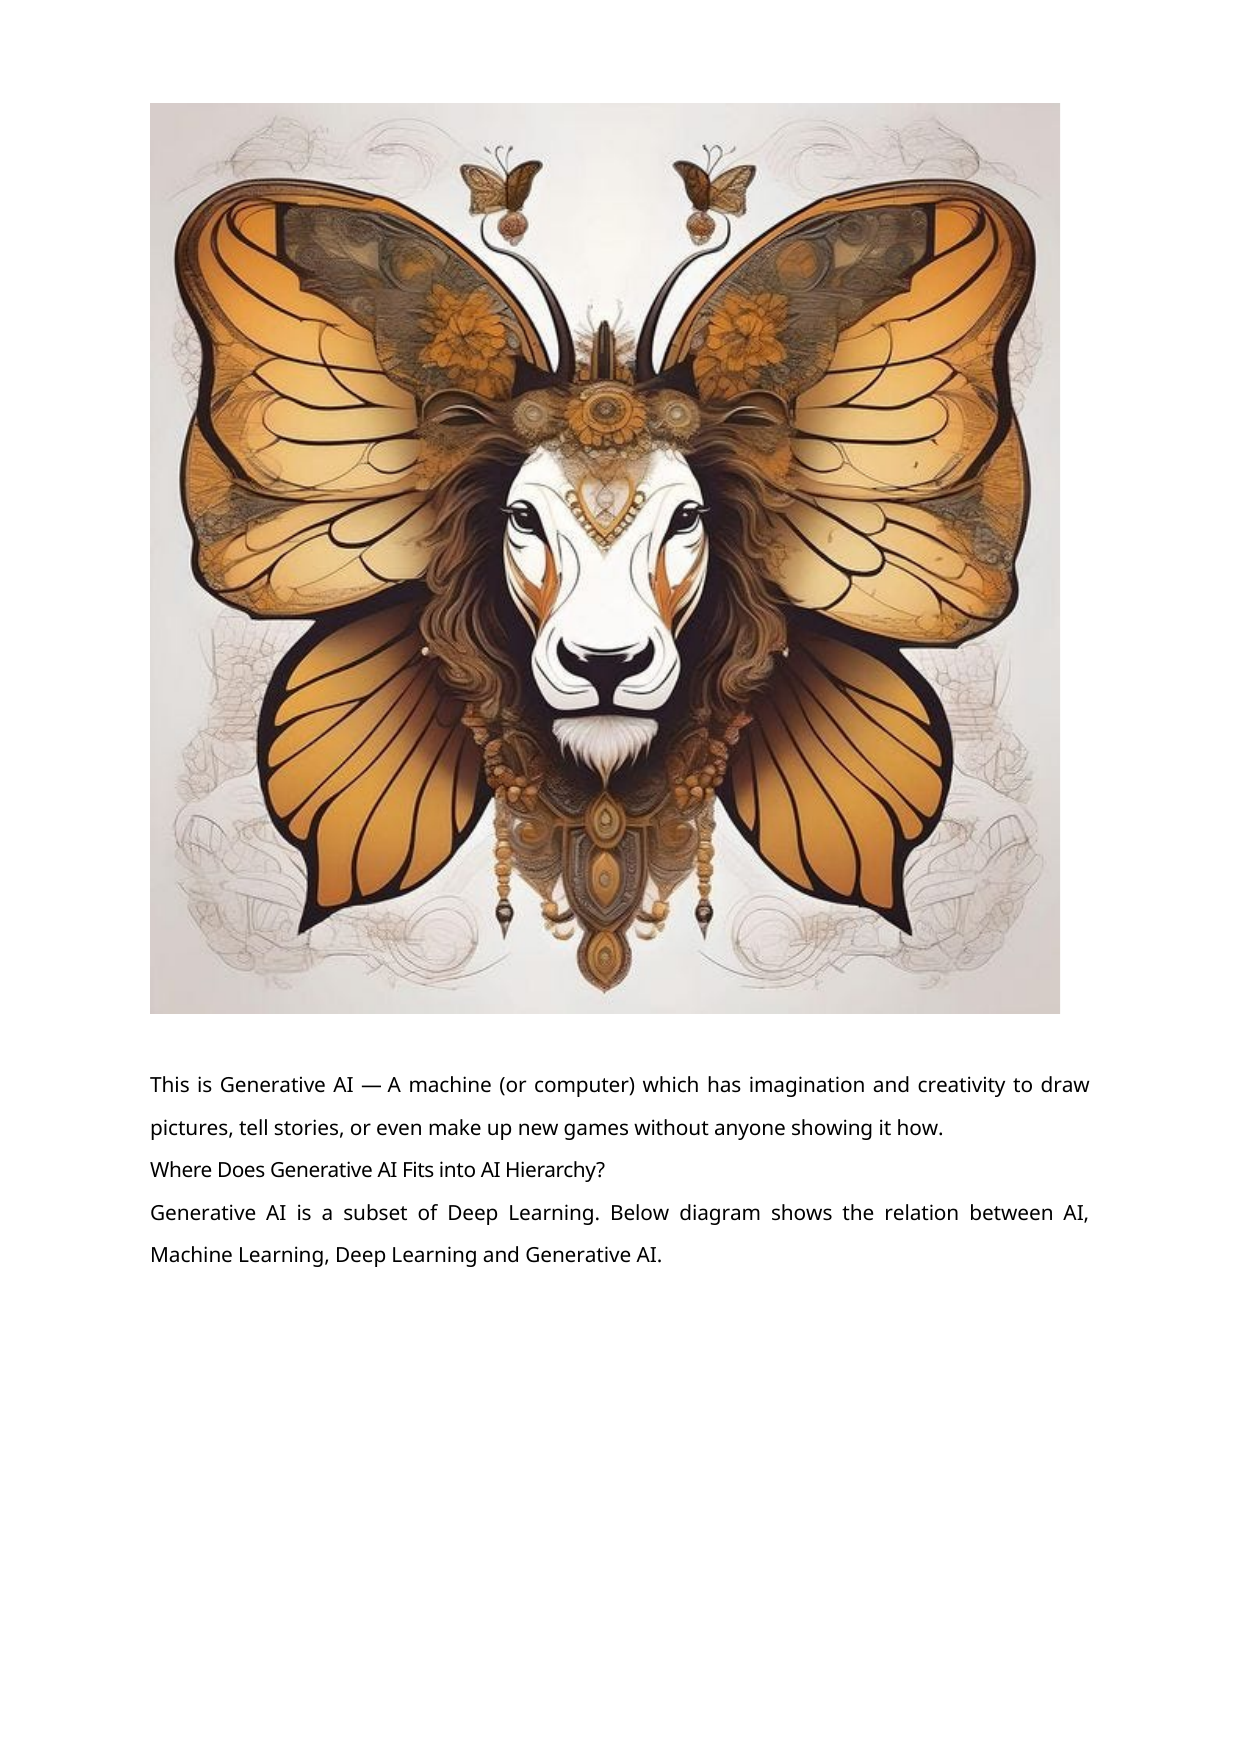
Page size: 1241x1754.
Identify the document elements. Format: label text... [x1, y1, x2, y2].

picture [150, 103, 1060, 1014]
text Generative AI is a subset of Deep Learning. Below diagram shows the relation between AI, Machine Learning, Deep Learning and Generative AI. [150, 1198, 1090, 1269]
text This is Generative AI — A machine (or computer) which has imagination and creativity to draw pictures, tell stories, or even make up new games without anyone showing it how. [150, 1070, 1090, 1141]
text Where Does Generative AI Fits into AI Hierarchy? [150, 1155, 1090, 1184]
